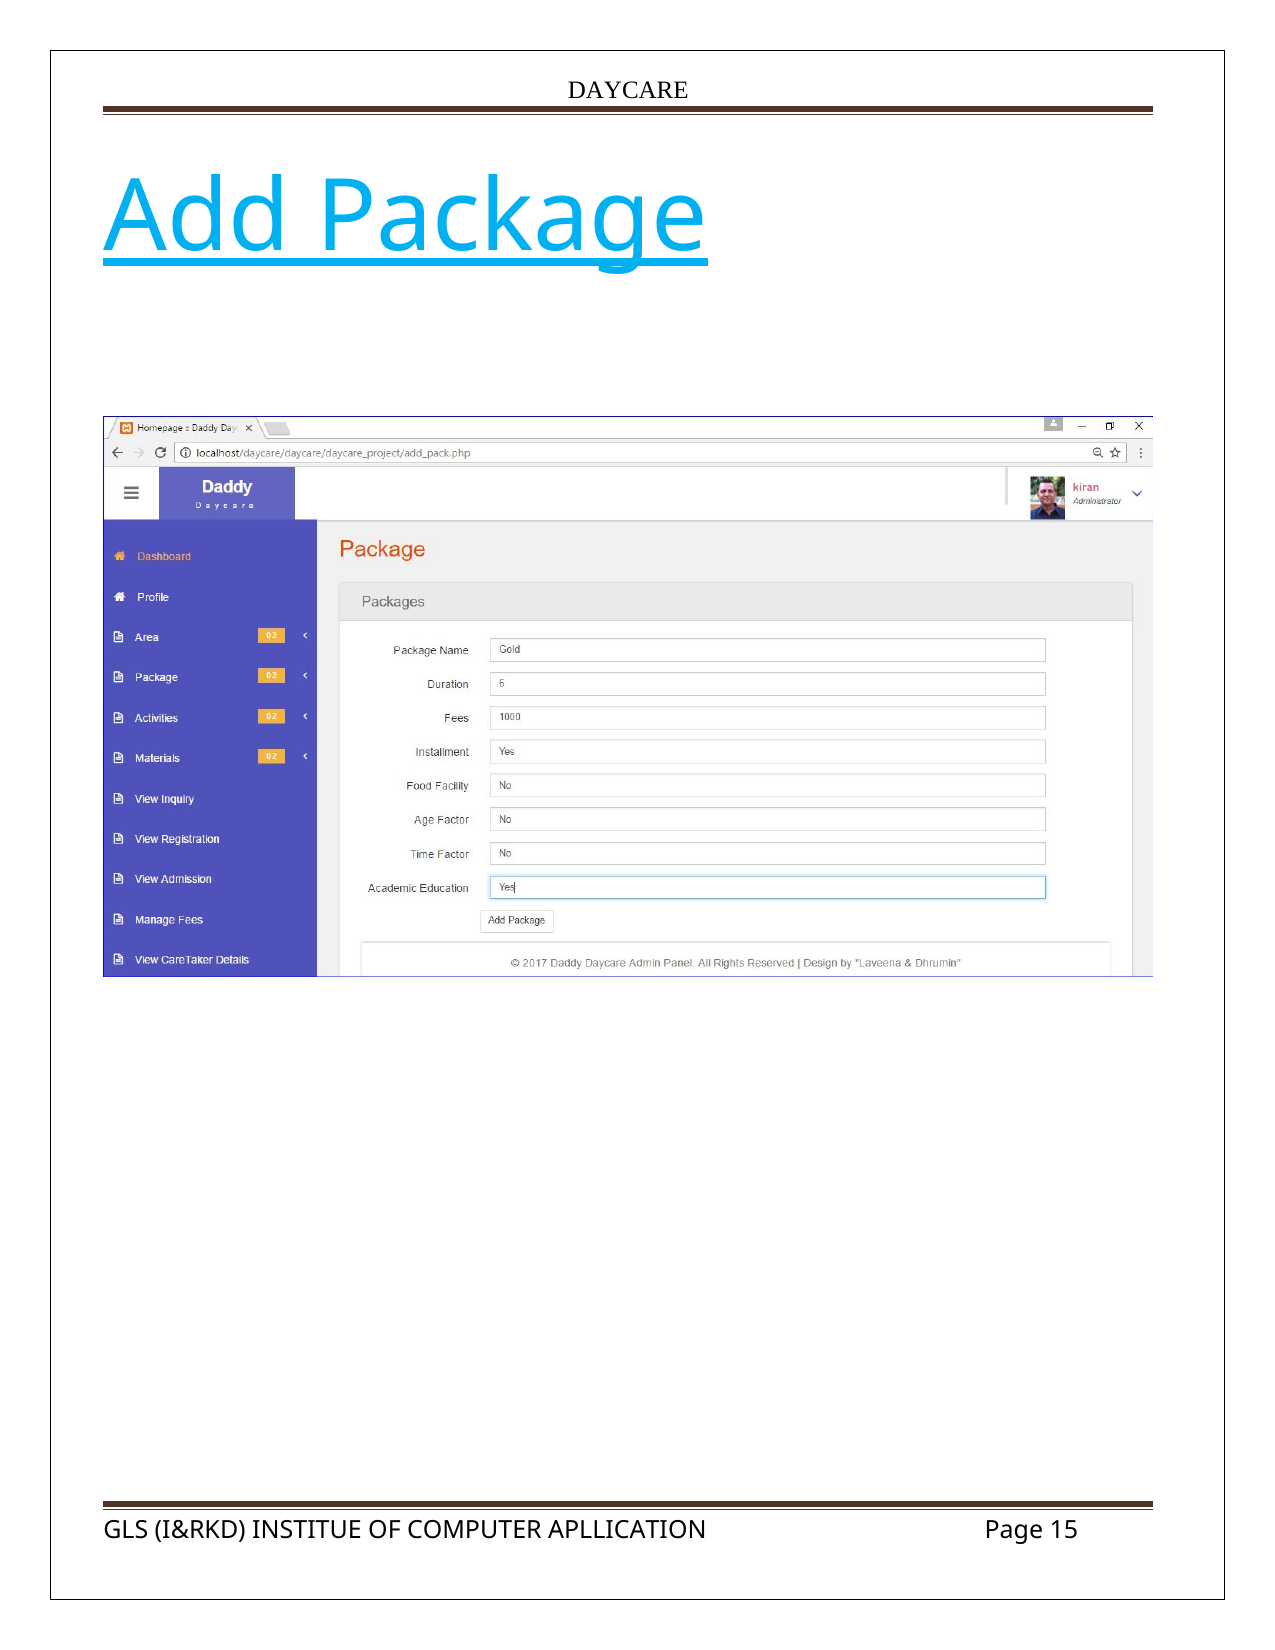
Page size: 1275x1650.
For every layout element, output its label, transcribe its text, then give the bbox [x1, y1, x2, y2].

text Add Package [103, 144, 1153, 280]
picture [103, 416, 1153, 977]
